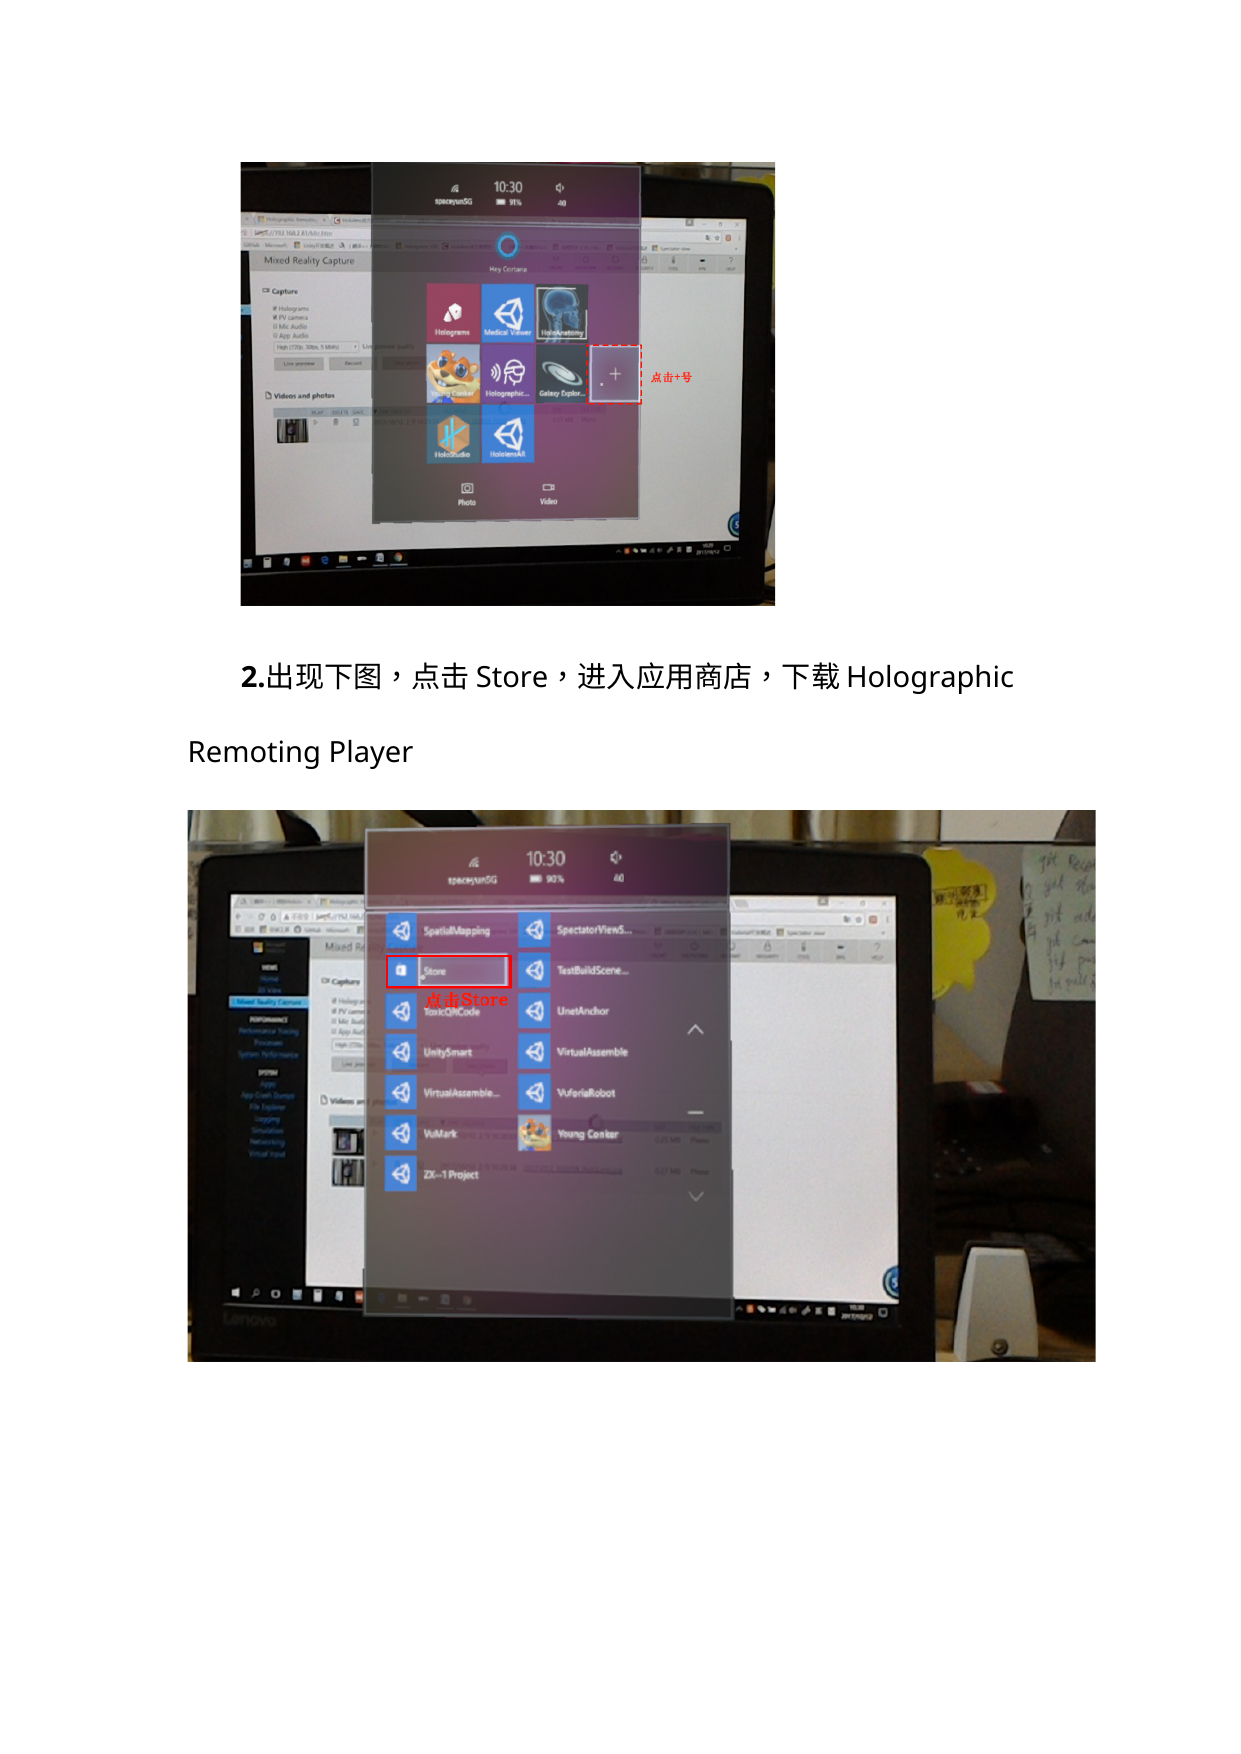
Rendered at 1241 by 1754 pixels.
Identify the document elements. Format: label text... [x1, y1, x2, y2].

picture [187, 810, 1096, 1362]
picture [240, 162, 775, 606]
text 2.出现下图，点击Store，进入应用商店，下载Holographic Remoting Player [187, 644, 1053, 783]
